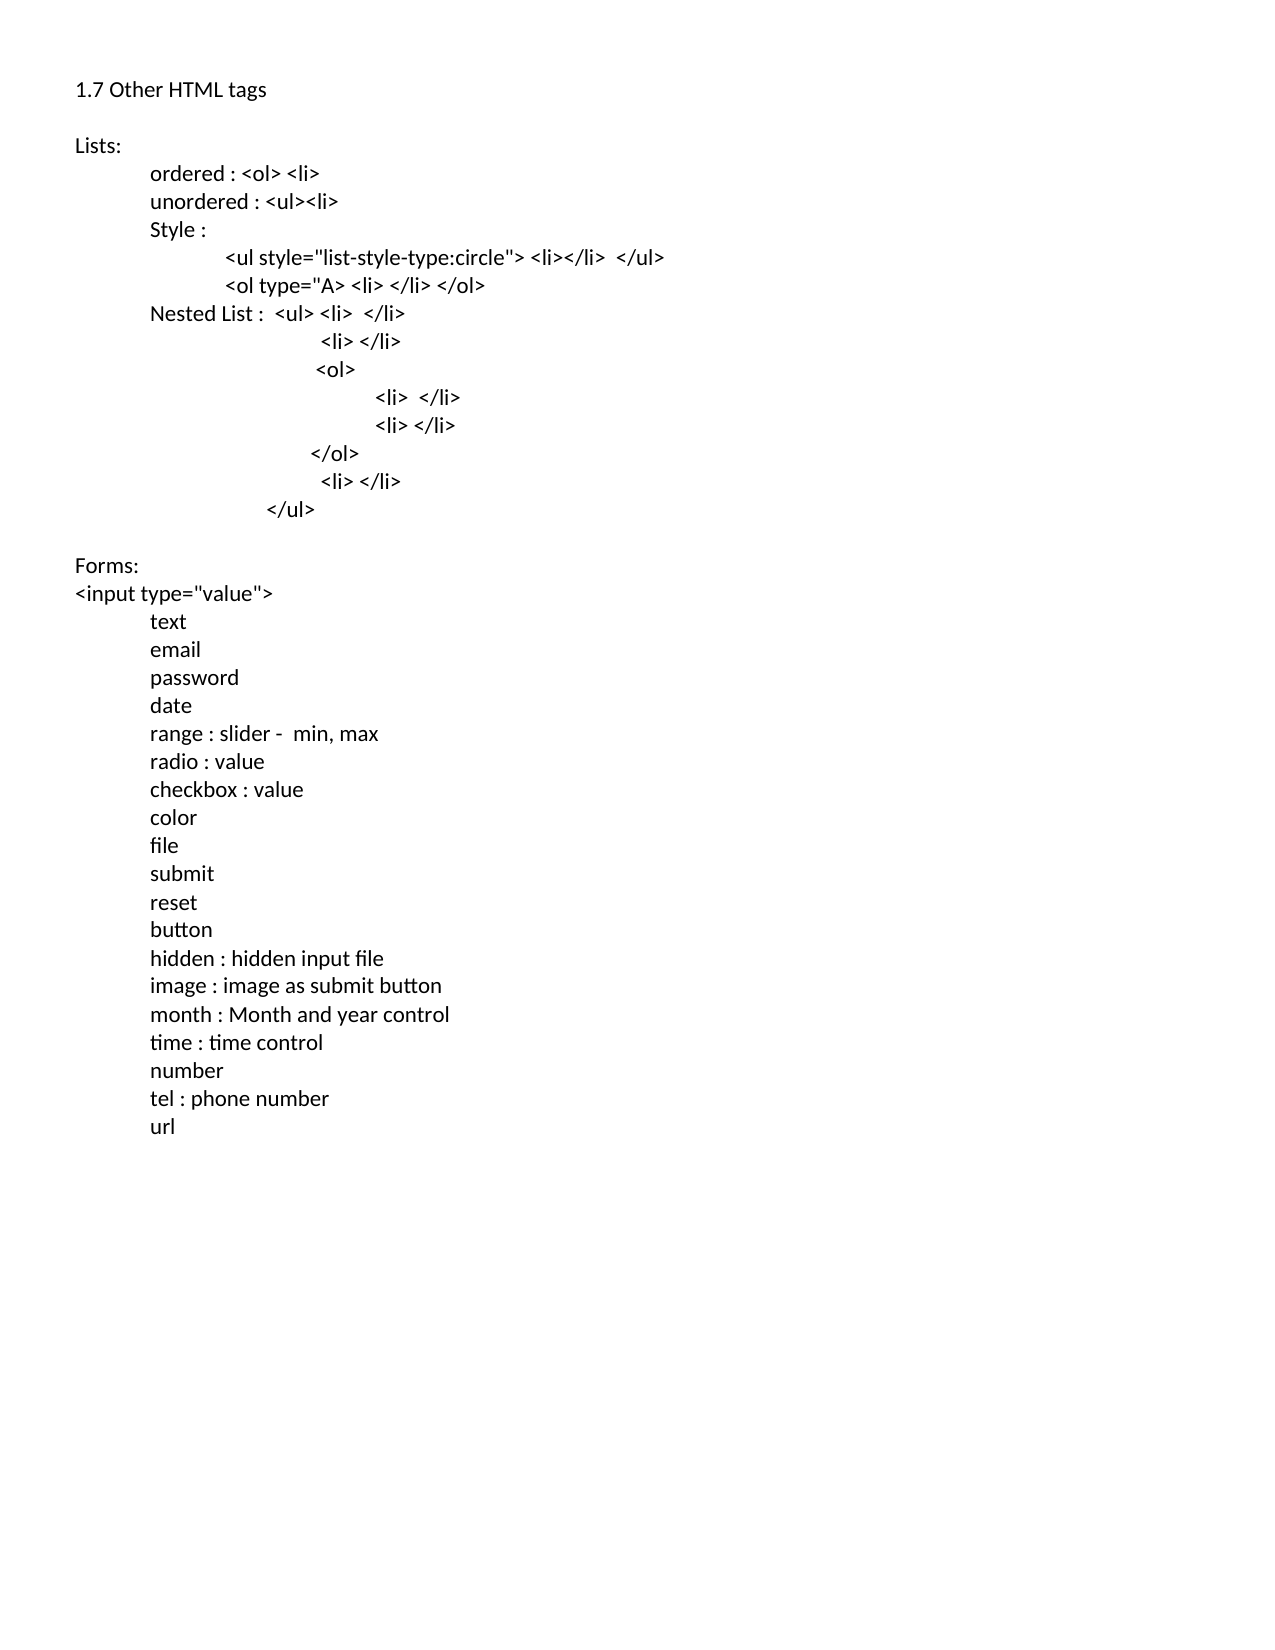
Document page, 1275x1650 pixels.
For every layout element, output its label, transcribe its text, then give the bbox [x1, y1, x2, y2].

text <ul style="list-style-type:circle"> <li></li> </ul> [75, 243, 1200, 271]
text hidden : hidden input file [75, 944, 1200, 972]
text time : time control [75, 1028, 1200, 1056]
text month : Month and year control [75, 1000, 1200, 1028]
text <li> </li> [75, 411, 1200, 439]
text radio : value [75, 747, 1200, 776]
text <li> </li> [75, 383, 1200, 411]
text Lists: [75, 131, 1200, 159]
text Forms: [75, 551, 1200, 579]
text button [75, 916, 1200, 944]
text <li> </li> [75, 327, 1200, 355]
text file [75, 832, 1200, 859]
text <li> </li> [75, 467, 1200, 495]
text <input type="value"> [75, 579, 1200, 607]
text submit [75, 859, 1200, 888]
text unordered : <ul><li> [75, 187, 1200, 215]
text password [75, 663, 1200, 691]
text image : image as submit button [75, 972, 1200, 1000]
text email [75, 635, 1200, 663]
text <ol type="A> <li> </li> </ol> [75, 271, 1200, 299]
text 1.7 Other HTML tags [75, 75, 1200, 103]
text number [75, 1056, 1200, 1084]
text </ol> [75, 439, 1200, 467]
text Nested List : <ul> <li> </li> [75, 299, 1200, 327]
text Style : [75, 215, 1200, 243]
text tel : phone number [75, 1084, 1200, 1112]
text date [75, 691, 1200, 719]
text url [75, 1112, 1200, 1140]
text text [75, 607, 1200, 635]
text color [75, 803, 1200, 832]
text </ul> [75, 495, 1200, 523]
text ordered : <ol> <li> [75, 159, 1200, 187]
text range : slider - min, max [75, 719, 1200, 747]
text <ol> [75, 355, 1200, 383]
text reset [75, 888, 1200, 916]
text checkbox : value [75, 776, 1200, 803]
